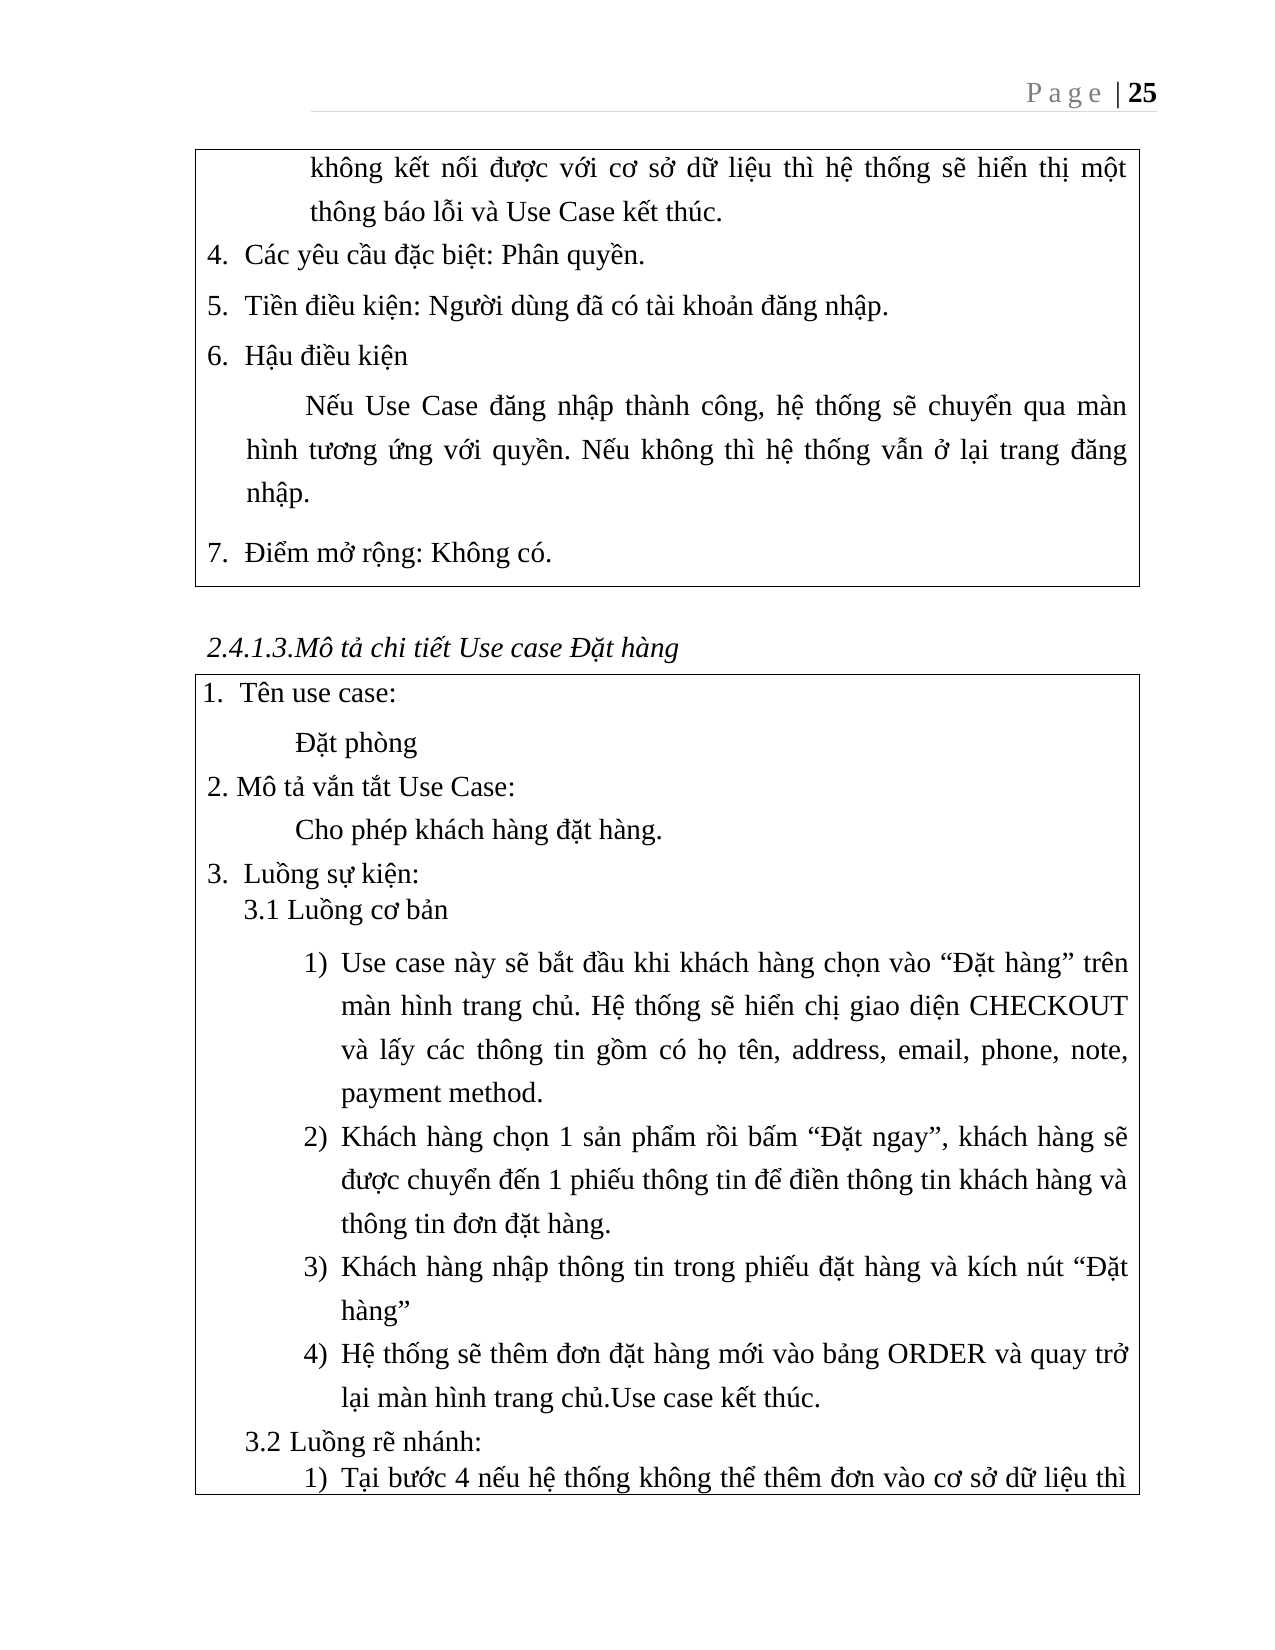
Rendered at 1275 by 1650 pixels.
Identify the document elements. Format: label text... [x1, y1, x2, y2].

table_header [196, 675, 1139, 1493]
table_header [196, 150, 1139, 586]
subtitle 2.4.1.3.Mô tả chi tiết Use case Đặt hàng [207, 630, 1157, 664]
